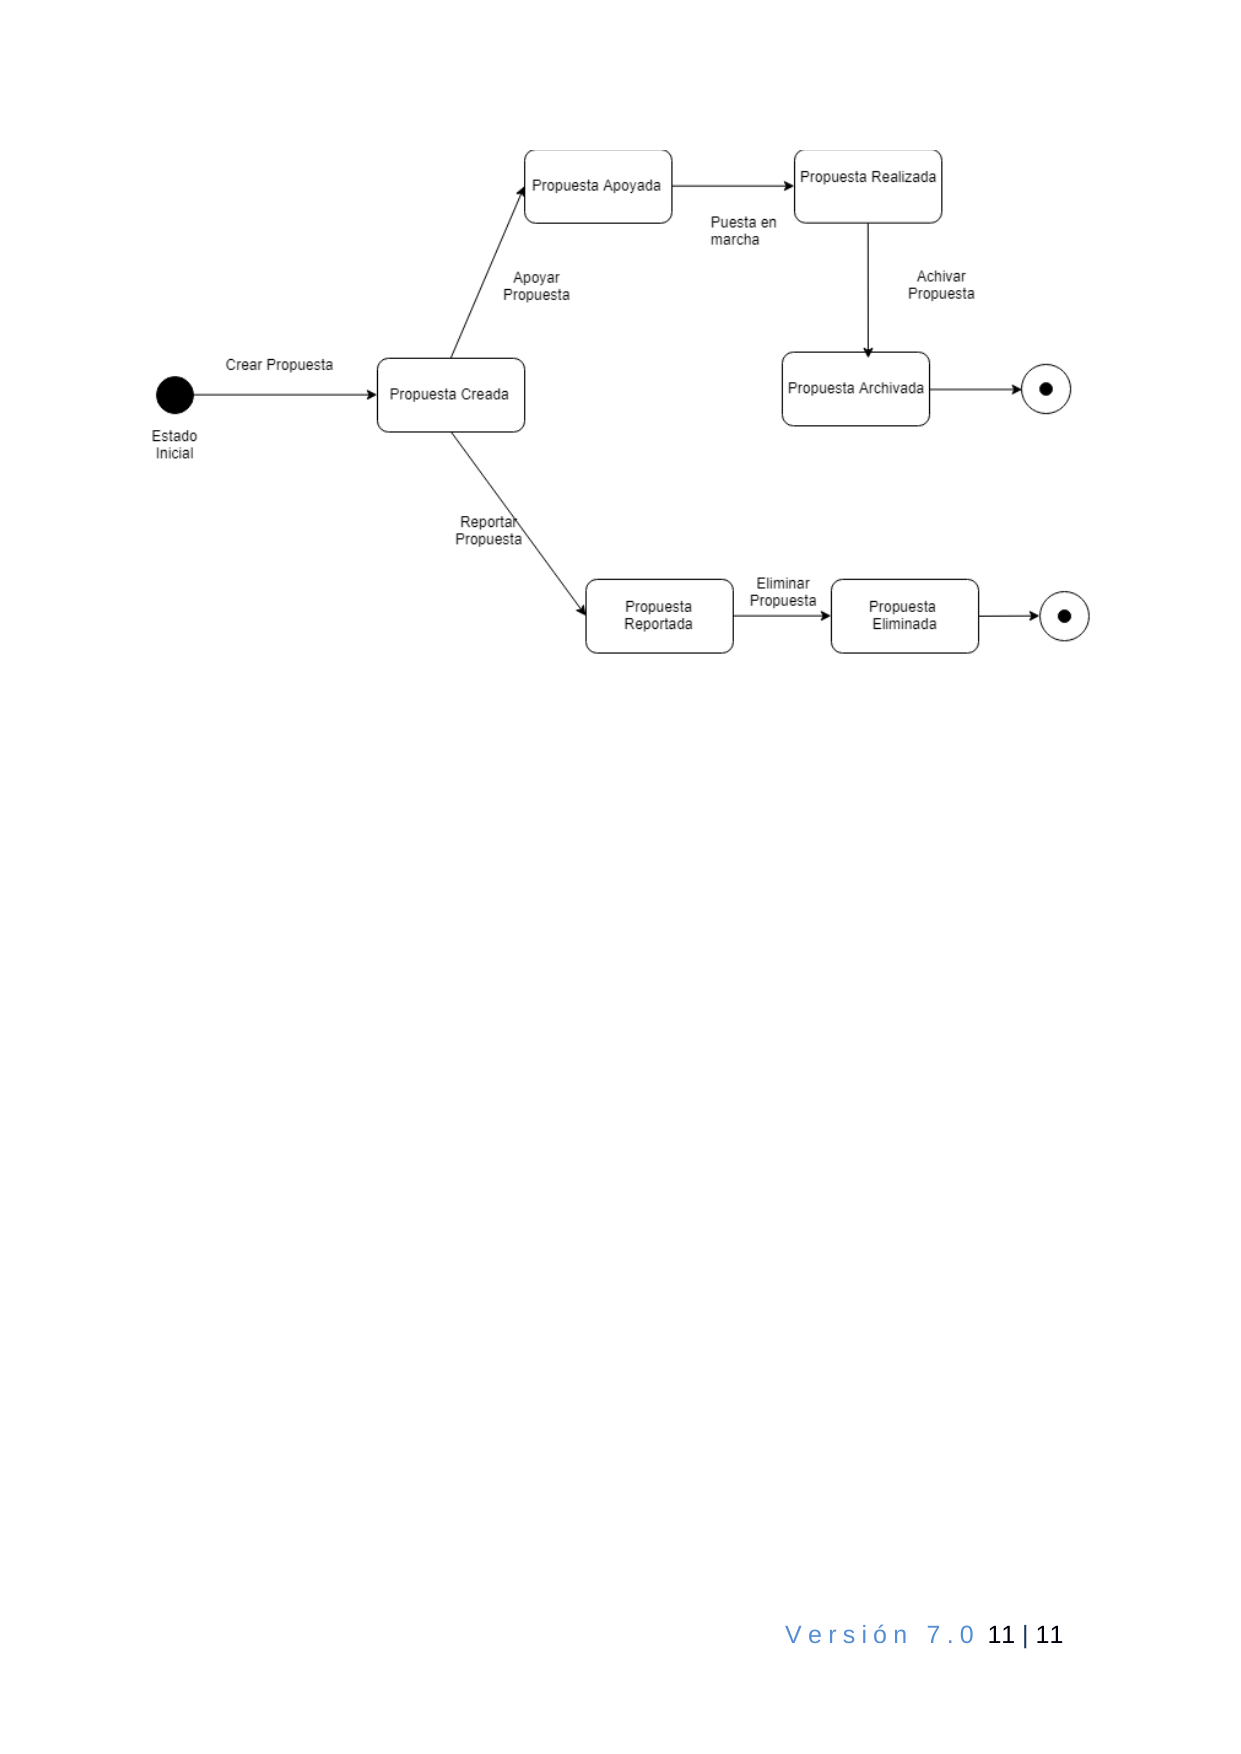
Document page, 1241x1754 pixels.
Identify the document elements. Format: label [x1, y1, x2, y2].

picture [150, 150, 1090, 655]
